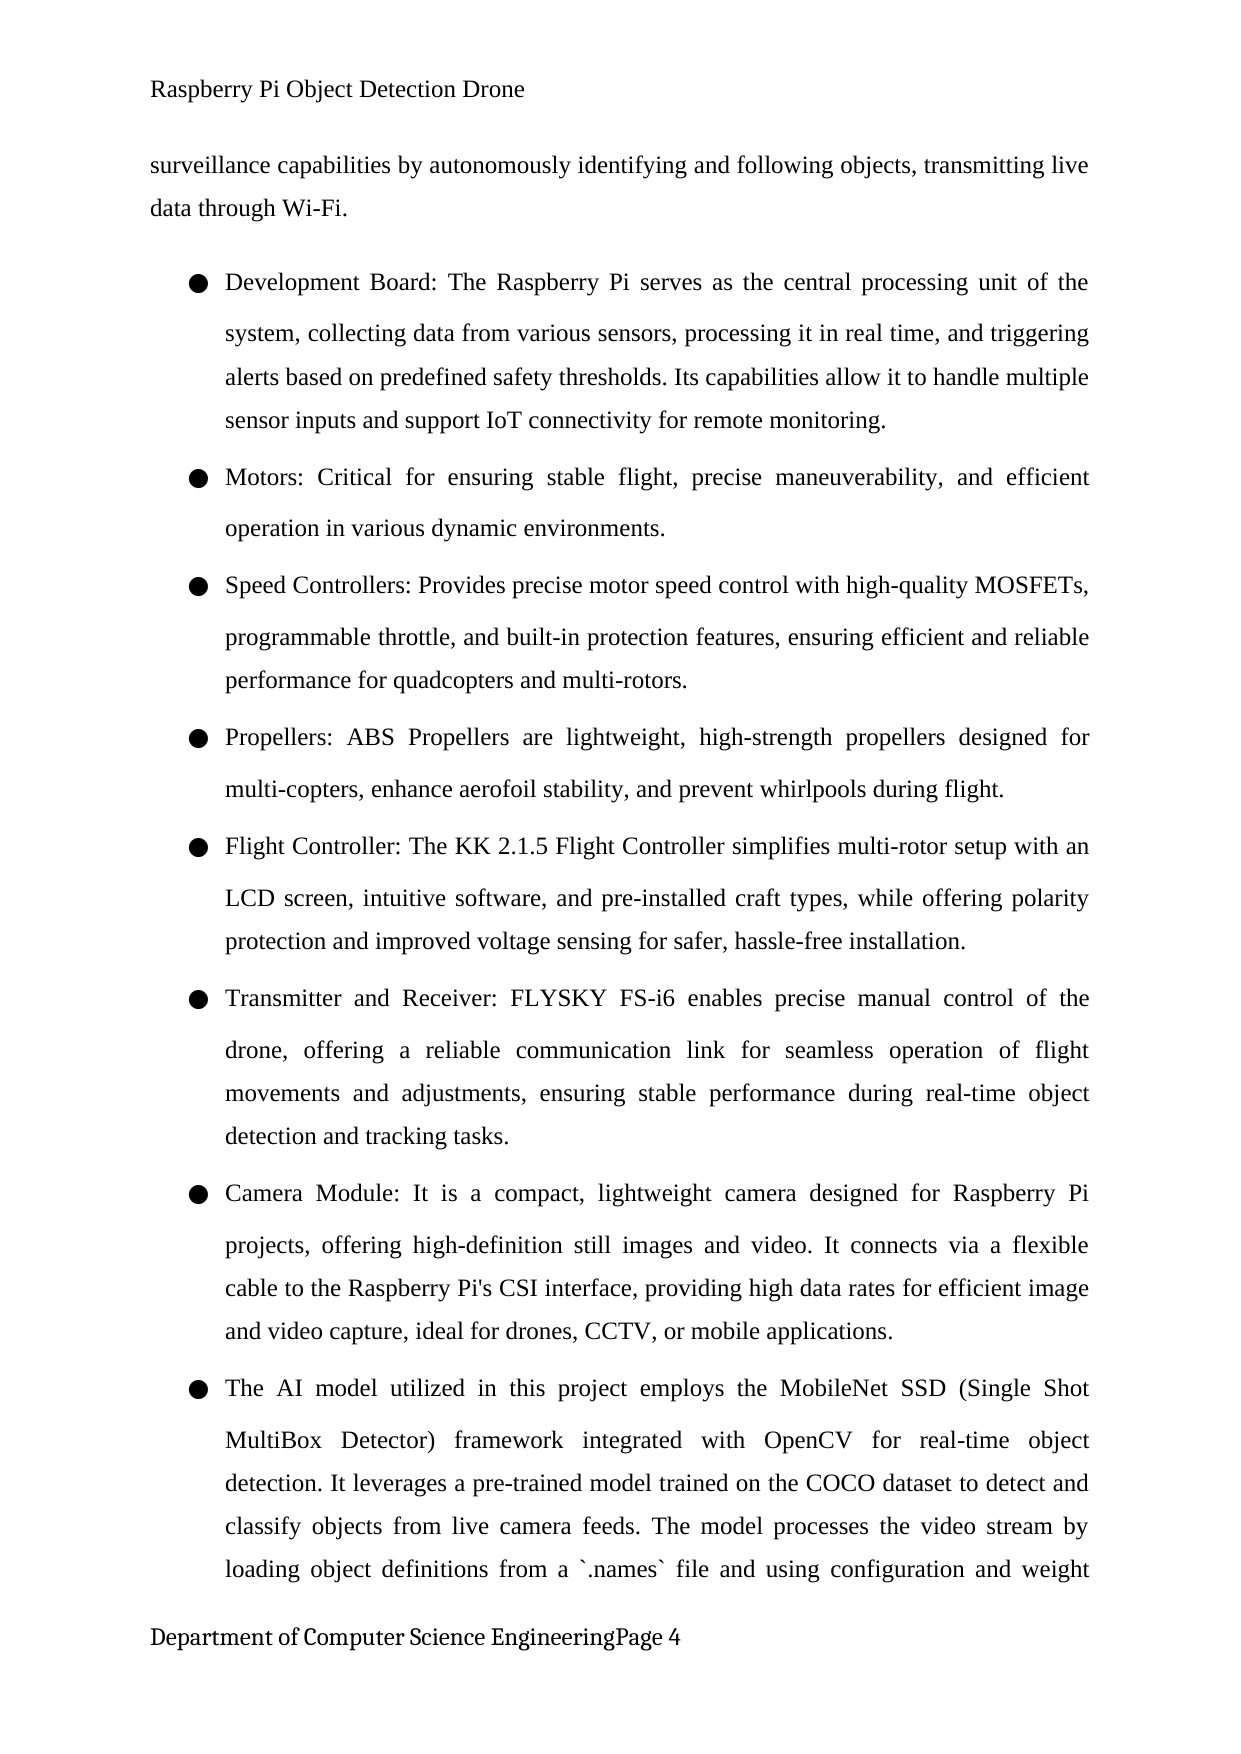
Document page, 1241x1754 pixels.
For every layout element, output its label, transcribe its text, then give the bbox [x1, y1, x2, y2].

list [187, 1359, 1090, 1583]
list Transmitter and Receiver: FLYSKY FS-i6 enables precise manual control of the drone, offering a reliable communication link for seamless operation of flight movements and adjustments, ensuring stable performance during real-time object detection and tracking tasks. [187, 969, 1090, 1150]
list Development Board: The Raspberry Pi serves as the central processing unit of the system, collecting data from various sensors, processing it in real time, and triggering alerts based on predefined safety thresholds. Its capabilities allow it to handle multiple sensor inputs and support IoT connectivity for remote monitoring. [187, 253, 1090, 433]
list Motors: Critical for ensuring stable flight, precise maneuverability, and efficient operation in various dynamic environments. [187, 448, 1090, 542]
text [150, 150, 1090, 222]
list Flight Controller: The KK 2.1.5 Flight Controller simplifies multi-rotor setup with an LCD screen, intuitive software, and pre-installed craft types, while offering polarity protection and improved voltage sensing for safer, hassle-free installation. [187, 817, 1090, 955]
list Speed Controllers: Provides precise motor speed control with high-quality MOSFETs, programmable throttle, and built-in protection features, ensuring efficient and reliable performance for quadcopters and multi-rotors. [187, 557, 1090, 694]
list Camera Module: It is a compact, lightweight camera designed for Raspberry Pi projects, offering high-definition still images and video. It connects via a flexible cable to the Raspberry Pi's CSI interface, providing high data rates for efficient image and video capture, ideal for drones, CCTV, or mobile applications. [187, 1164, 1090, 1345]
list Propellers: ABS Propellers are lightweight, high-strength propellers designed for multi-copters, enhance aerofoil stability, and prevent whirlpools during flight. [187, 708, 1090, 803]
